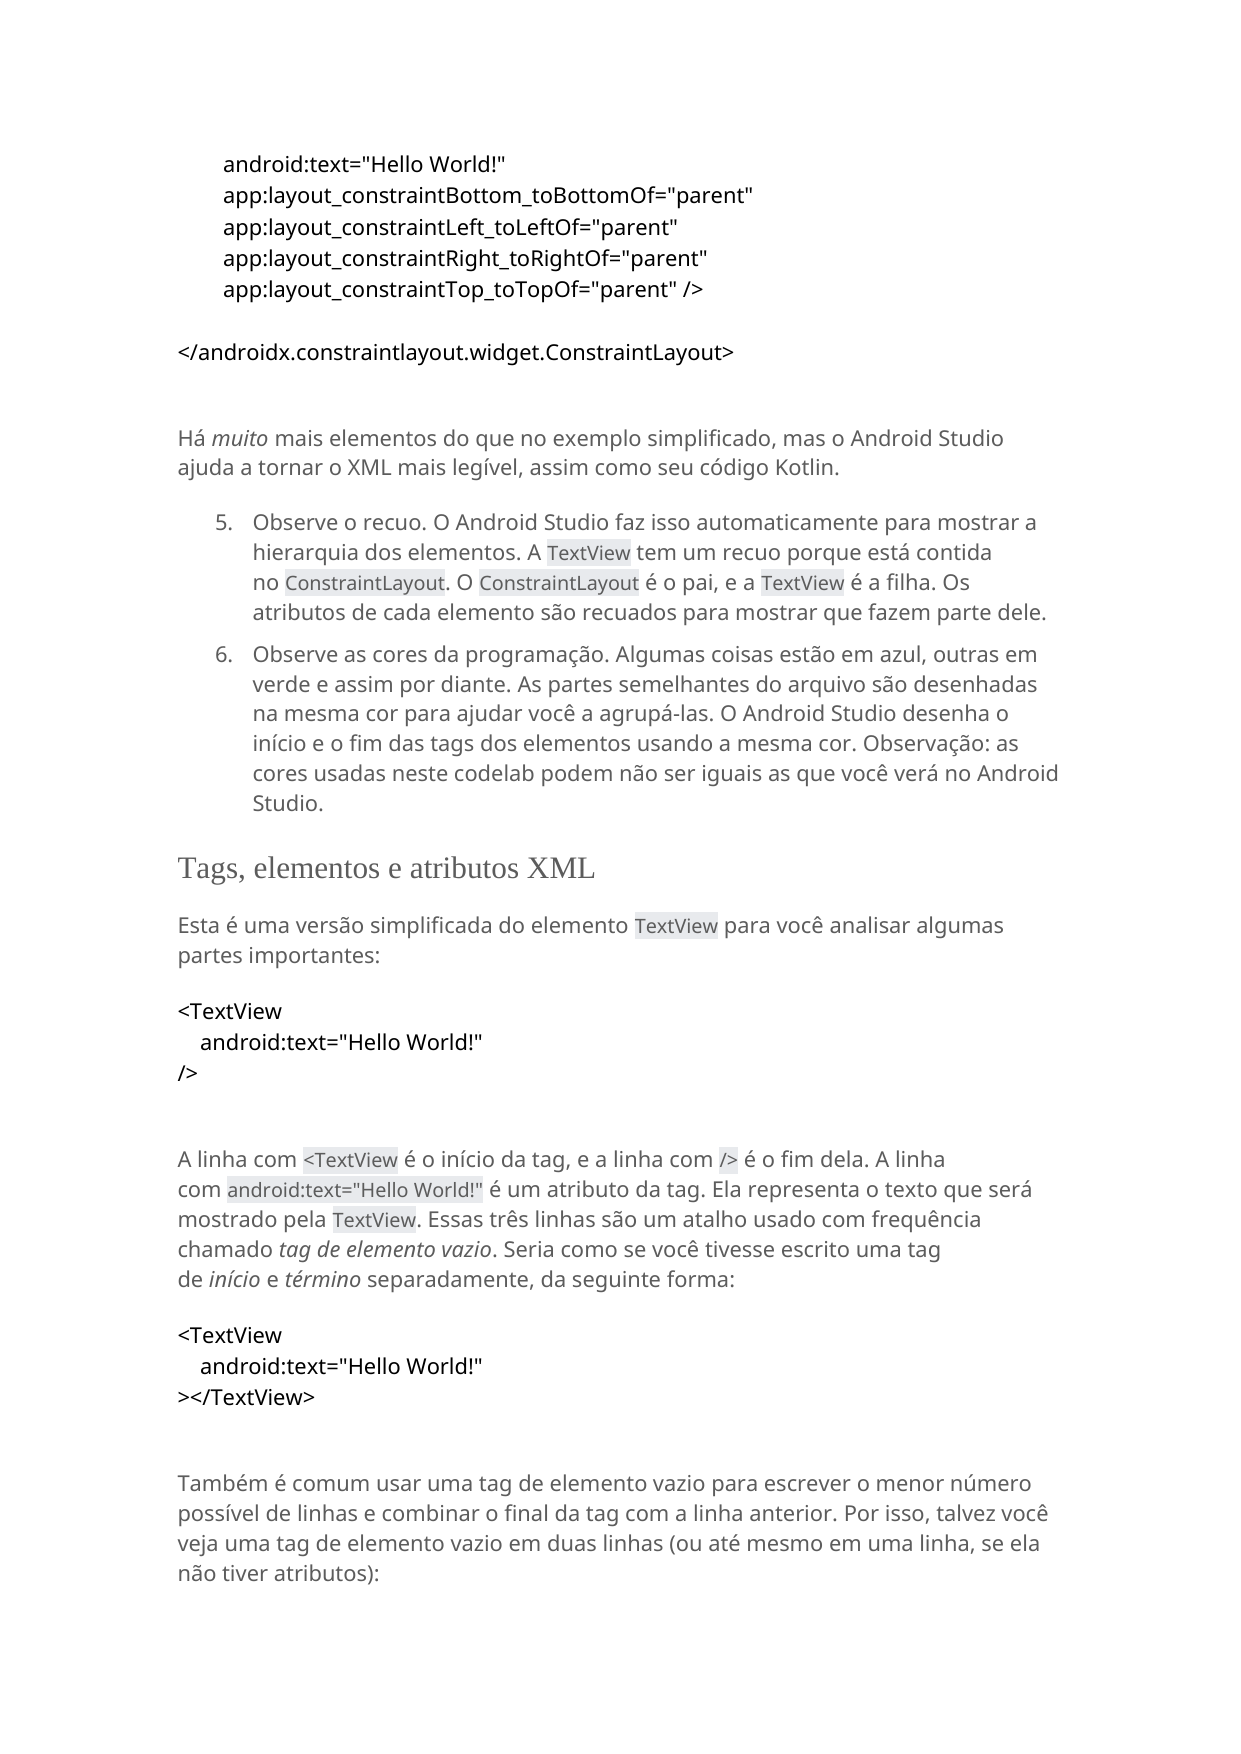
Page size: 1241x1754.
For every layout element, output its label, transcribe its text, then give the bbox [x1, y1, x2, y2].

text Também é comum usar uma tag de elemento vazio para escrever o menor número possível de linhas e combinar o final da tag com a linha anterior. Por isso, talvez você veja uma tag de elemento vazio em duas linhas (ou até mesmo em uma linha, se ela não tiver atributos): [177, 1468, 1063, 1587]
text <TextView android:text="Hello World!" ></TextView> [177, 1318, 1063, 1443]
text A linha com <TextView é o início da tag, e a linha com /> é o fim dela. A linha com android:text="Hello World!" é um atributo da tag. Ela representa o texto que será mostrado pela TextView. Essas três linhas são um atalho usado com frequência chamado tag de elemento vazio. Seria como se você tivesse escrito uma tag de início e término separadamente, da seguinte forma: [177, 1144, 1063, 1293]
text Tags, elementos e atributos XML [177, 849, 1063, 885]
list Observe o recuo. O Android Studio faz isso automaticamente para mostrar a hierarquia dos elementos. A TextView tem um recuo porque está contida no ConstraintLayout. O ConstraintLayout é o pai, e a TextView é a filha. Os atributos de cada elemento são recuados para mostrar que fazem parte dele. [215, 507, 1063, 626]
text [177, 148, 1063, 398]
text <TextView android:text="Hello World!" /> [177, 994, 1063, 1119]
text Há muito mais elementos do que no exemplo simplificado, mas o Android Studio ajuda a tornar o XML mais legível, assim como seu código Kotlin. [177, 423, 1063, 482]
list Observe as cores da programação. Algumas coisas estão em azul, outras em verde e assim por diante. As partes semelhantes do arquivo são desenhadas na mesma cor para ajudar você a agrupá-las. O Android Studio desenha o início e o fim das tags dos elementos usando a mesma cor. Observação: as cores usadas neste codelab podem não ser iguais as que você verá no Android Studio. [215, 639, 1063, 818]
text Esta é uma versão simplificada do elemento TextView para você analisar algumas partes importantes: [177, 910, 1063, 969]
